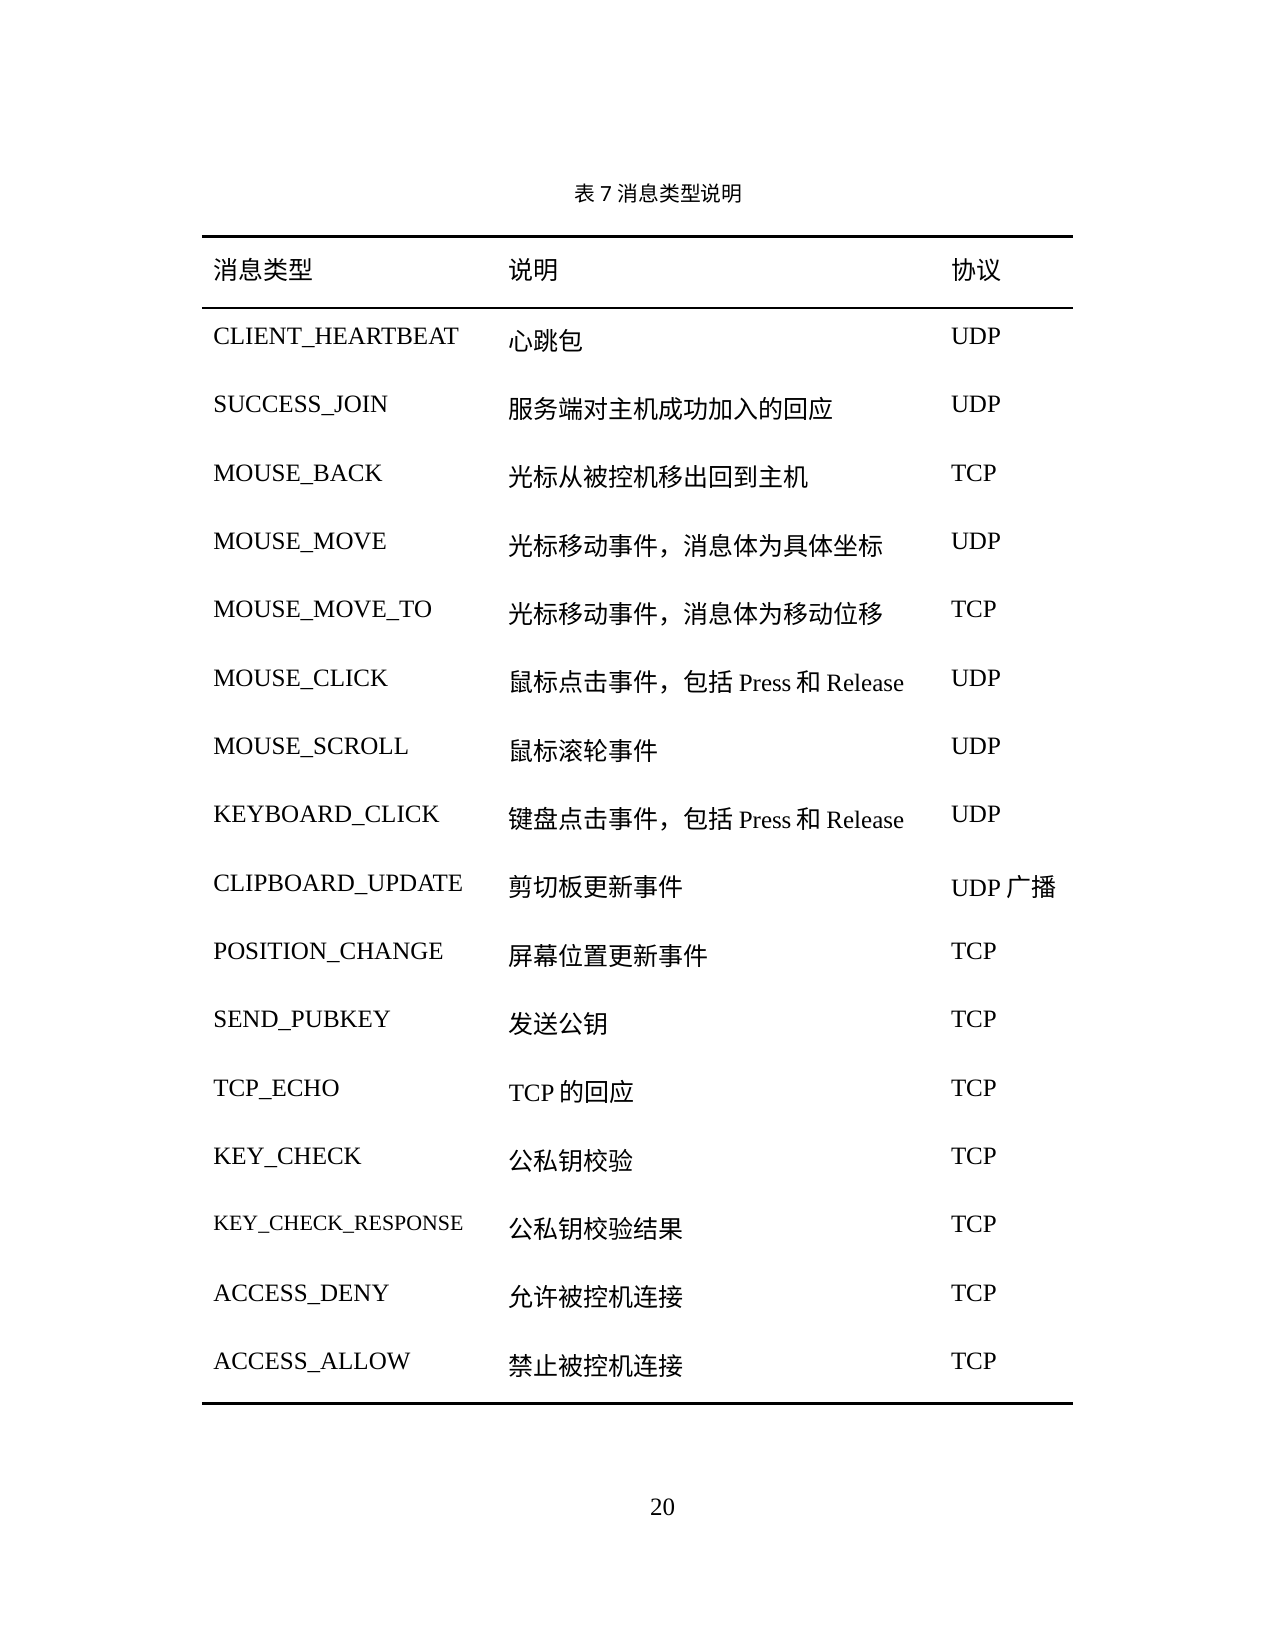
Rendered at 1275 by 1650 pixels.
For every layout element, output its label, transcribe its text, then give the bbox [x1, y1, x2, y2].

table_cell UDP [940, 377, 1073, 445]
text 表 7 消息类型说明 [148, 177, 1127, 207]
table_cell 键盘点击事件，包括Press和Release [497, 787, 939, 855]
table_cell KEY_CHECK_RESPONSE [202, 1197, 497, 1265]
table_cell 服务端对主机成功加入的回应 [497, 377, 939, 445]
table_cell UDP [940, 309, 1073, 377]
table_cell TCP [940, 1060, 1073, 1129]
table_cell TCP [940, 1334, 1073, 1402]
table_cell ACCESS_ALLOW [202, 1334, 497, 1402]
table_cell TCP [940, 924, 1073, 992]
table_cell MOUSE_MOVE_TO [202, 582, 497, 650]
table_cell 光标移动事件，消息体为移动位移 [497, 582, 939, 650]
table_cell CLIENT_HEARTBEAT [202, 309, 497, 377]
table_cell 发送公钥 [497, 992, 939, 1060]
table_cell CLIPBOARD_UPDATE [202, 855, 497, 924]
table_cell 屏幕位置更新事件 [497, 924, 939, 992]
table_cell 公私钥校验结果 [497, 1197, 939, 1265]
table_cell TCP [940, 582, 1073, 650]
table_cell KEY_CHECK [202, 1129, 497, 1197]
table_cell TCP [940, 1197, 1073, 1265]
table_header 说明 [497, 238, 939, 307]
table_cell 公私钥校验 [497, 1129, 939, 1197]
table_cell 光标移动事件，消息体为具体坐标 [497, 514, 939, 582]
table_cell 鼠标滚轮事件 [497, 719, 939, 787]
table_header 消息类型 [202, 238, 497, 307]
table_cell MOUSE_MOVE [202, 514, 497, 582]
table_cell MOUSE_CLICK [202, 650, 497, 719]
table_cell TCP [940, 1129, 1073, 1197]
table_cell 光标从被控机移出回到主机 [497, 445, 939, 514]
table_cell ACCESS_DENY [202, 1265, 497, 1334]
table_cell UDP广播 [940, 855, 1073, 924]
table_cell KEYBOARD_CLICK [202, 787, 497, 855]
table_cell SUCCESS_JOIN [202, 377, 497, 445]
table_header 协议 [940, 238, 1073, 307]
table_cell 禁止被控机连接 [497, 1334, 939, 1402]
table_cell UDP [940, 719, 1073, 787]
table_cell MOUSE_BACK [202, 445, 497, 514]
table_cell TCP的回应 [497, 1060, 939, 1129]
table_cell 剪切板更新事件 [497, 855, 939, 924]
table_cell 允许被控机连接 [497, 1265, 939, 1334]
table_cell UDP [940, 650, 1073, 719]
table_cell 鼠标点击事件，包括Press和Release [497, 650, 939, 719]
table_cell POSITION_CHANGE [202, 924, 497, 992]
table_cell MOUSE_SCROLL [202, 719, 497, 787]
table_cell TCP [940, 992, 1073, 1060]
table_cell SEND_PUBKEY [202, 992, 497, 1060]
table_cell UDP [940, 514, 1073, 582]
table_cell TCP_ECHO [202, 1060, 497, 1129]
table_cell TCP [940, 445, 1073, 514]
table_cell UDP [940, 787, 1073, 855]
table_cell 心跳包 [497, 309, 939, 377]
table_cell TCP [940, 1265, 1073, 1334]
